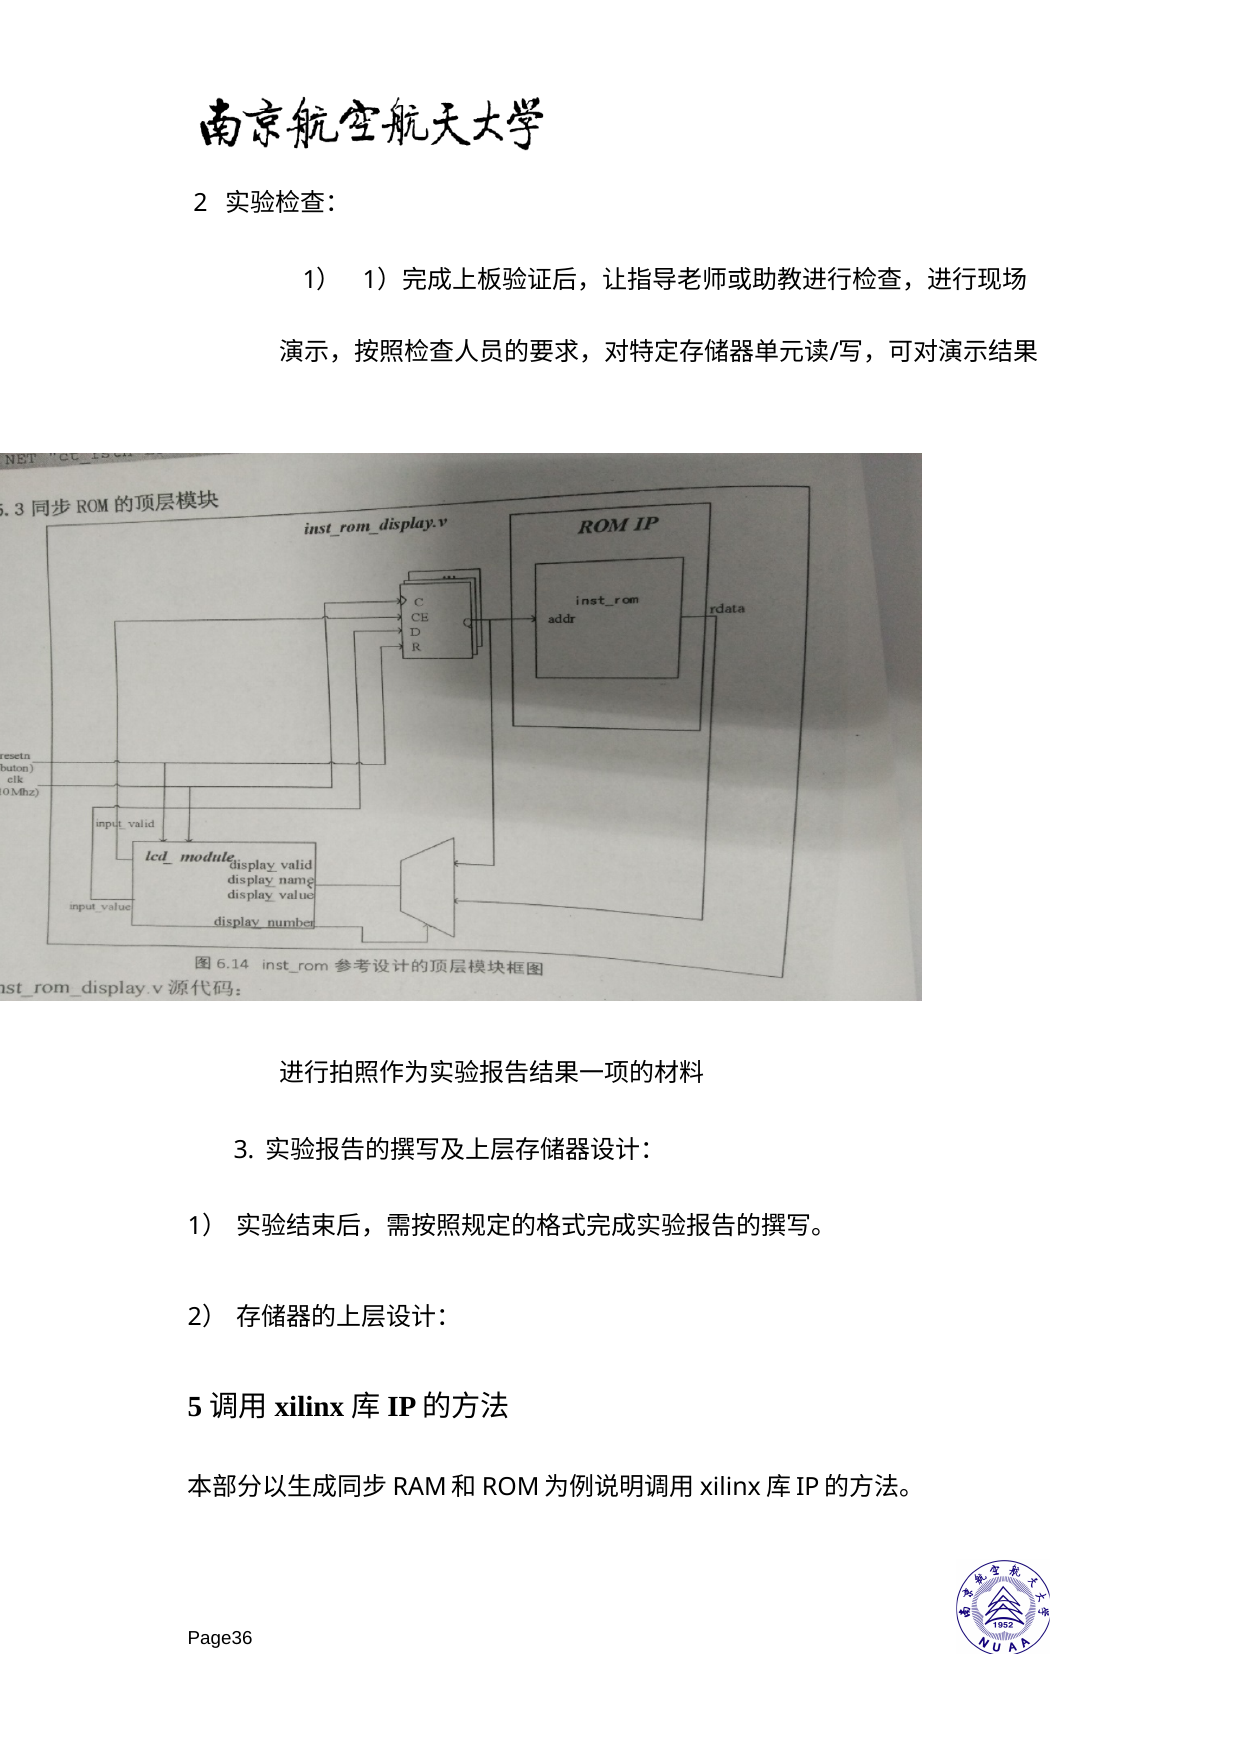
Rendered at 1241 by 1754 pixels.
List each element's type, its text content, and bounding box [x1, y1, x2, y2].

picture [955, 1559, 1050, 1654]
text 本部分以生成同步RAM和ROM为例说明调用xilinx库IP的方法。 [187, 1452, 1052, 1517]
list 实验检查： [193, 168, 1052, 233]
list 实验结束后，需按照规定的格式完成实验报告的撰写。 [187, 1191, 1052, 1256]
list 实验报告的撰写及上层存储器设计： [233, 1115, 1052, 1180]
list 存储器的上层设计： [187, 1282, 1052, 1347]
picture [0, 453, 279, 1001]
text 5 调用 xilinx 库 IP 的方法 [187, 1372, 1053, 1437]
list 1）完成上板验证后，让指导老师或助教进行检查，进行现场演示，按照检查人员的要求，对特定存储器单元读/写，可对演示结果进行拍照作为实验报告结果一项的材料 [279, 245, 1052, 1103]
